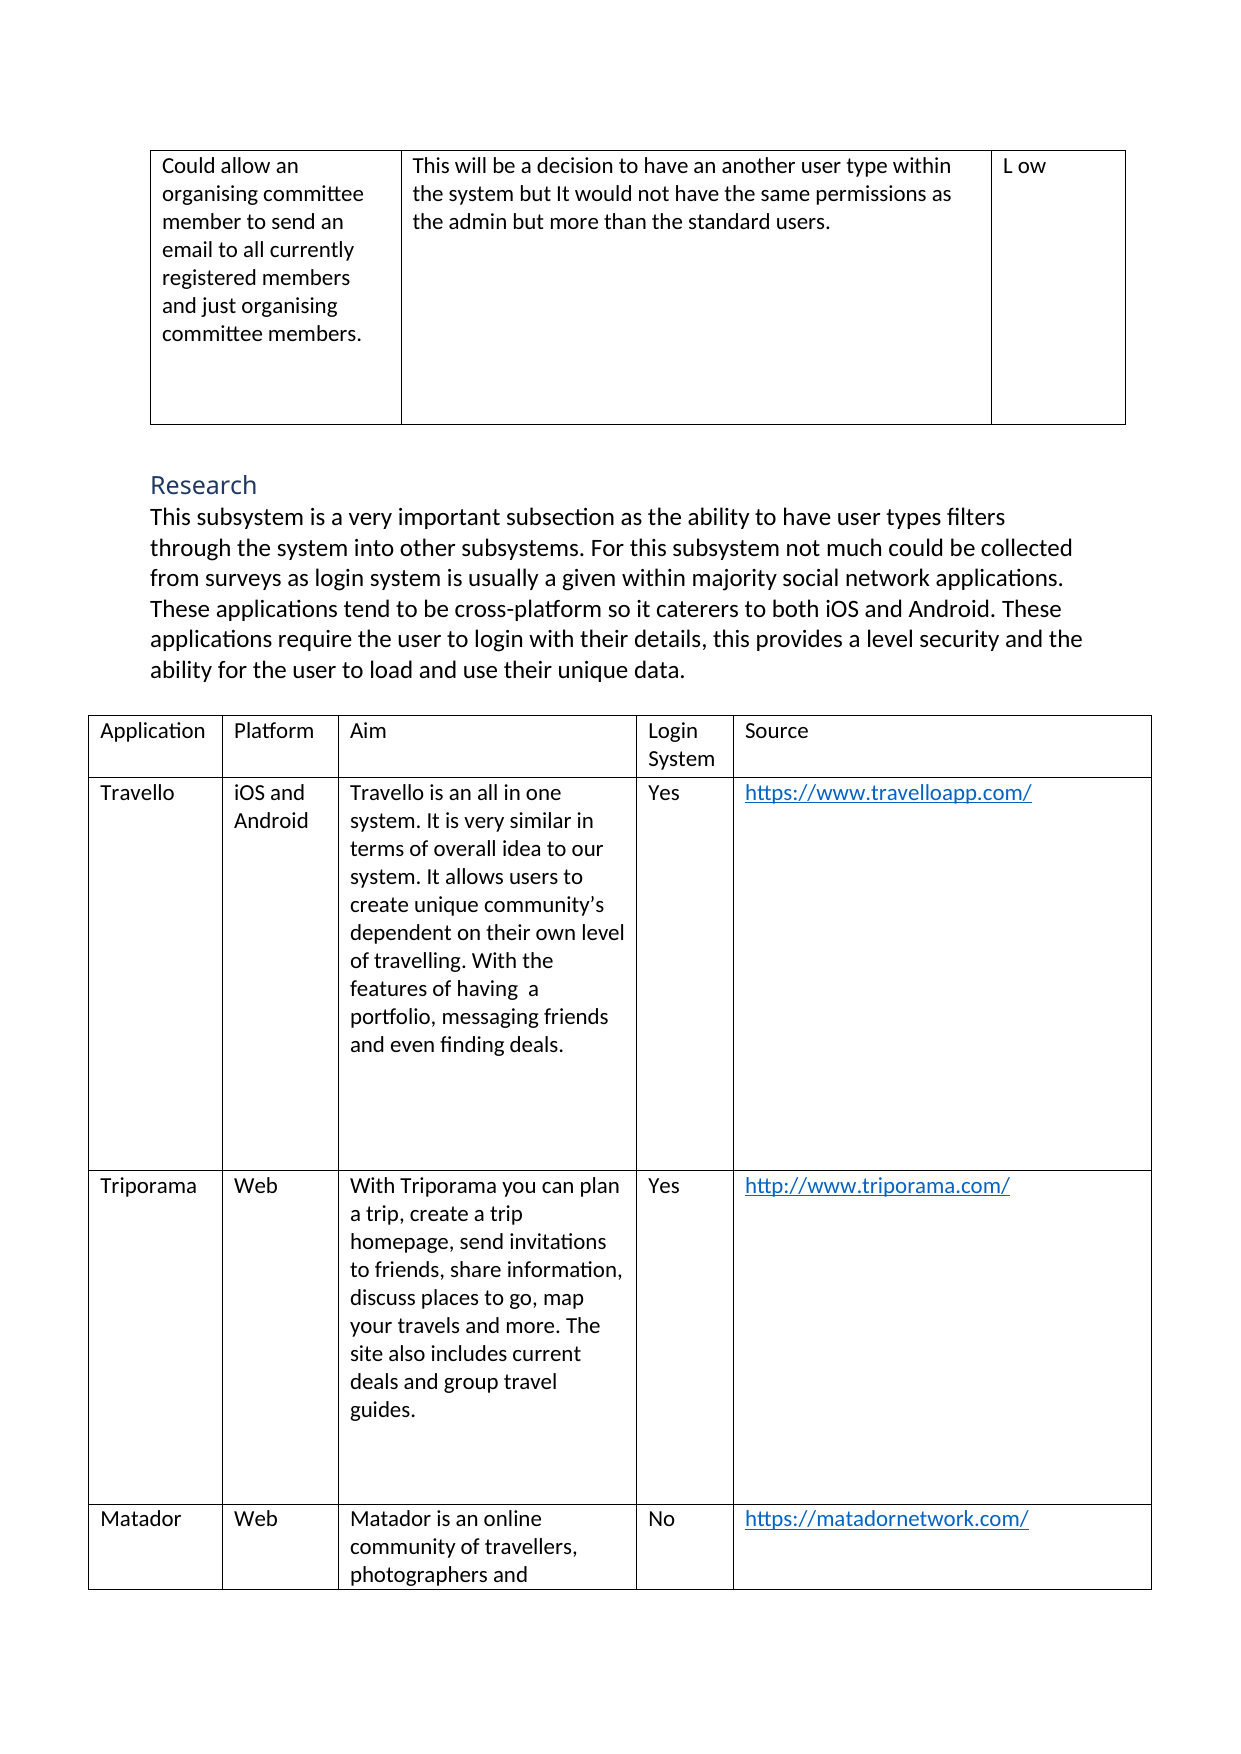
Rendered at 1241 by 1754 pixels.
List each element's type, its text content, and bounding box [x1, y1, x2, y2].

table_header Login System [637, 716, 733, 777]
text This subsystem is a very important subsection as the ability to have user types filters through the system into other subsystems. For this subsystem not much could be collected from surveys as login system is usually a given within majority social network applications. These applications tend to be cross-platform so it caterers to both iOS and Android. These applications require the user to login with their details, this provides a level security and the ability for the user to load and use their unique data. [150, 501, 1090, 684]
table_cell iOS and Android [223, 778, 338, 1170]
table_cell Web [223, 1505, 338, 1588]
table_cell This will be a decision to have an another user type within the system but It would not have the same permissions as the admin but more than the standard users. [402, 151, 991, 424]
subtitle Research [150, 467, 1090, 501]
table_cell Web [223, 1171, 338, 1503]
table_header Aim [339, 716, 636, 777]
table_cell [339, 1505, 636, 1588]
table_cell With Triporama you can plan a trip, create a trip homepage, send invitations to friends, share information, discuss places to go, map your travels and more. The site also includes current deals and group travel guides. [339, 1171, 636, 1503]
table_cell L ow [992, 151, 1125, 424]
table_header Source [734, 716, 1151, 777]
table_cell Yes [637, 778, 733, 1170]
table_cell No [637, 1505, 733, 1588]
table_cell Matador [89, 1505, 222, 1588]
table_cell Could allow an organising committee member to send an email to all currently registered members and just organising committee members. [151, 151, 401, 424]
table_cell Triporama [89, 1171, 222, 1503]
table_cell http://www.triporama.com/ [734, 1171, 1151, 1503]
table_cell Travello is an all in one system. It is very similar in terms of overall idea to our system. It allows users to create unique community’s dependent on their own level of travelling. With the features of having a portfolio, messaging friends and even finding deals. [339, 778, 636, 1170]
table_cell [734, 1505, 1151, 1588]
table_cell Travello [89, 778, 222, 1170]
table_cell https://www.travelloapp.com/ [734, 778, 1151, 1170]
table_header Application [89, 716, 222, 777]
table_header Platform [223, 716, 338, 777]
table_cell Yes [637, 1171, 733, 1503]
